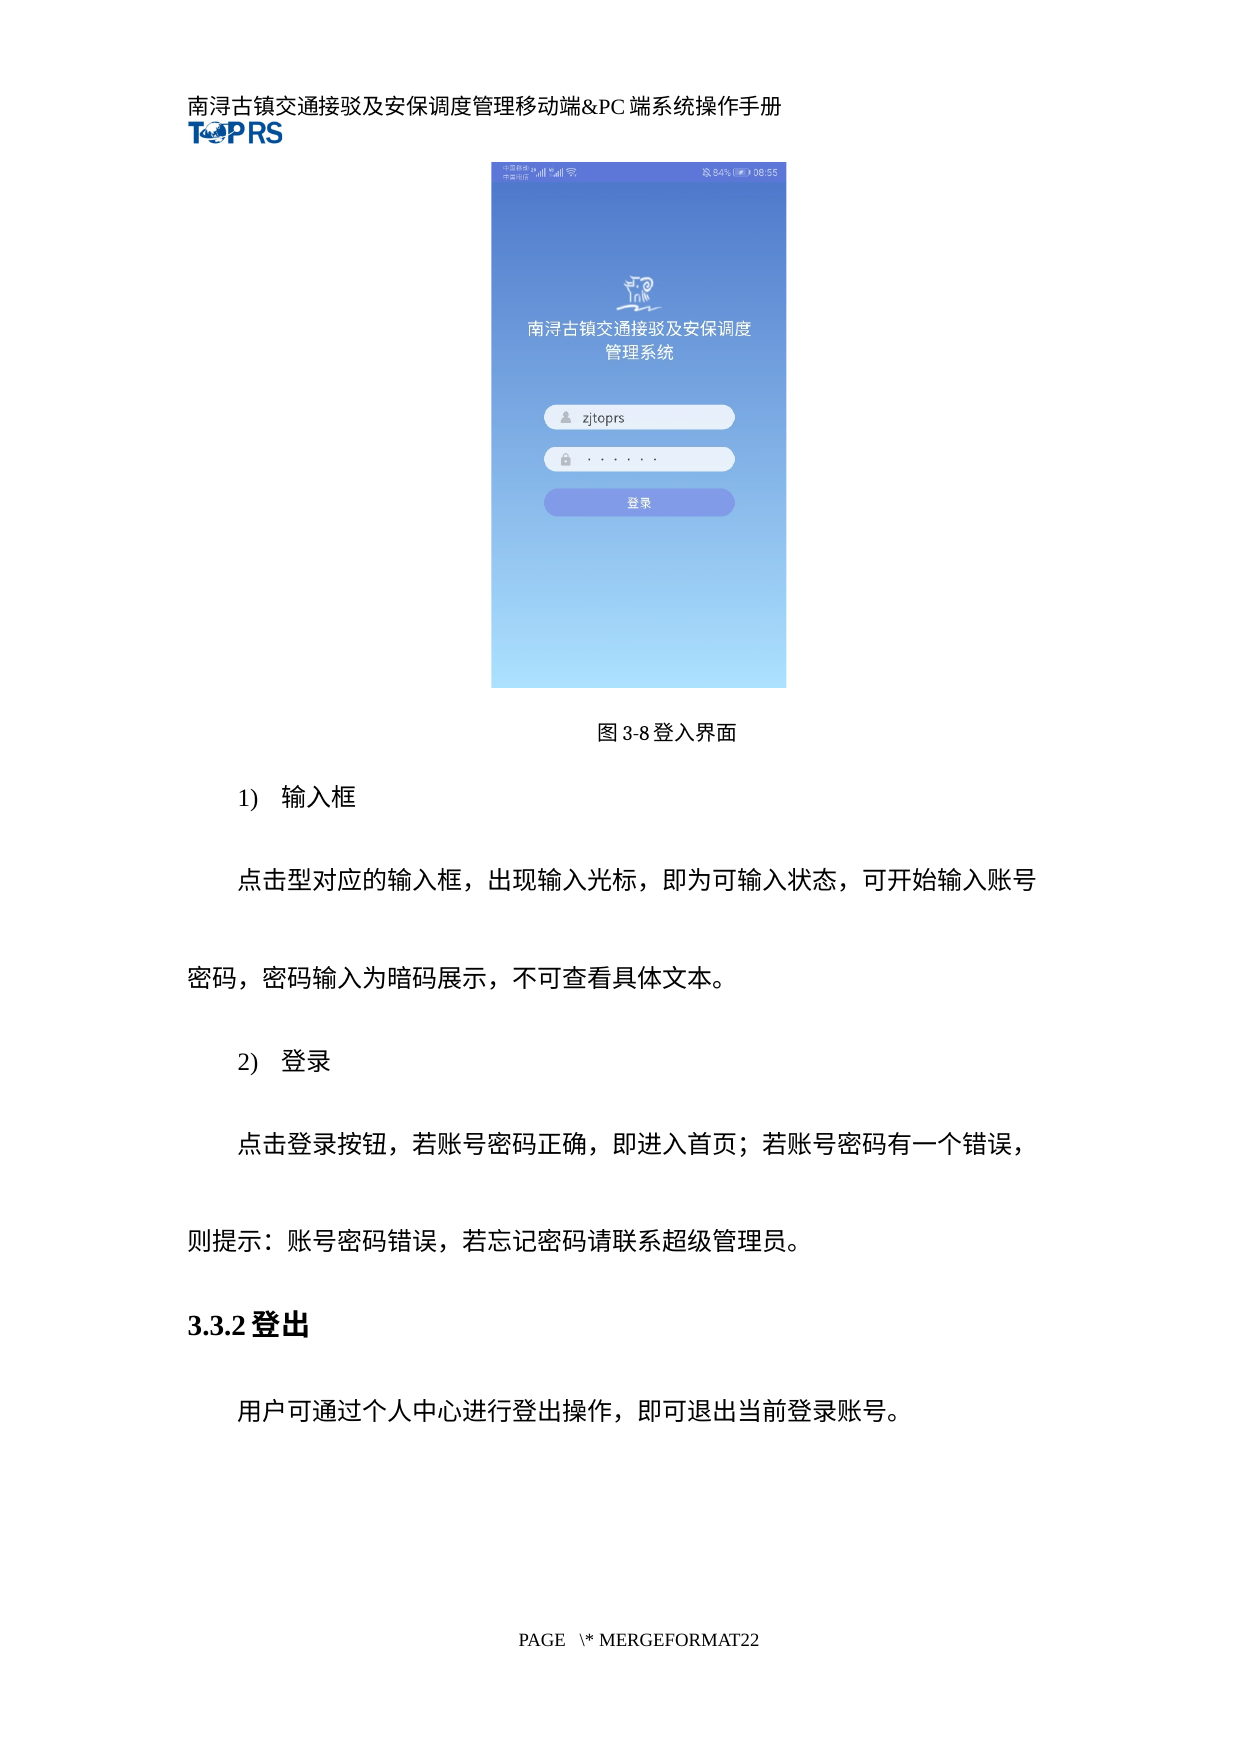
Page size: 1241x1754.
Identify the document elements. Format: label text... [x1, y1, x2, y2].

picture [187, 120, 283, 144]
text 用户可通过个人中心进行登出操作，即可退出当前登录账号。 [187, 1377, 1053, 1442]
text 点击登录按钮，若账号密码正确，即进入首页；若账号密码有一个错误，则提示：账号密码错误，若忘记密码请联系超级管理员。 [187, 1110, 1053, 1272]
list 登录 [237, 1027, 1053, 1092]
picture [491, 162, 787, 688]
list 输入框 [237, 763, 1053, 828]
subtitle 3.3.2登出 [187, 1291, 1053, 1356]
text 图 3-8登入界面 [281, 715, 1053, 748]
text 点击型对应的输入框，出现输入光标，即为可输入状态，可开始输入账号密码，密码输入为暗码展示，不可查看具体文本。 [187, 846, 1053, 1009]
